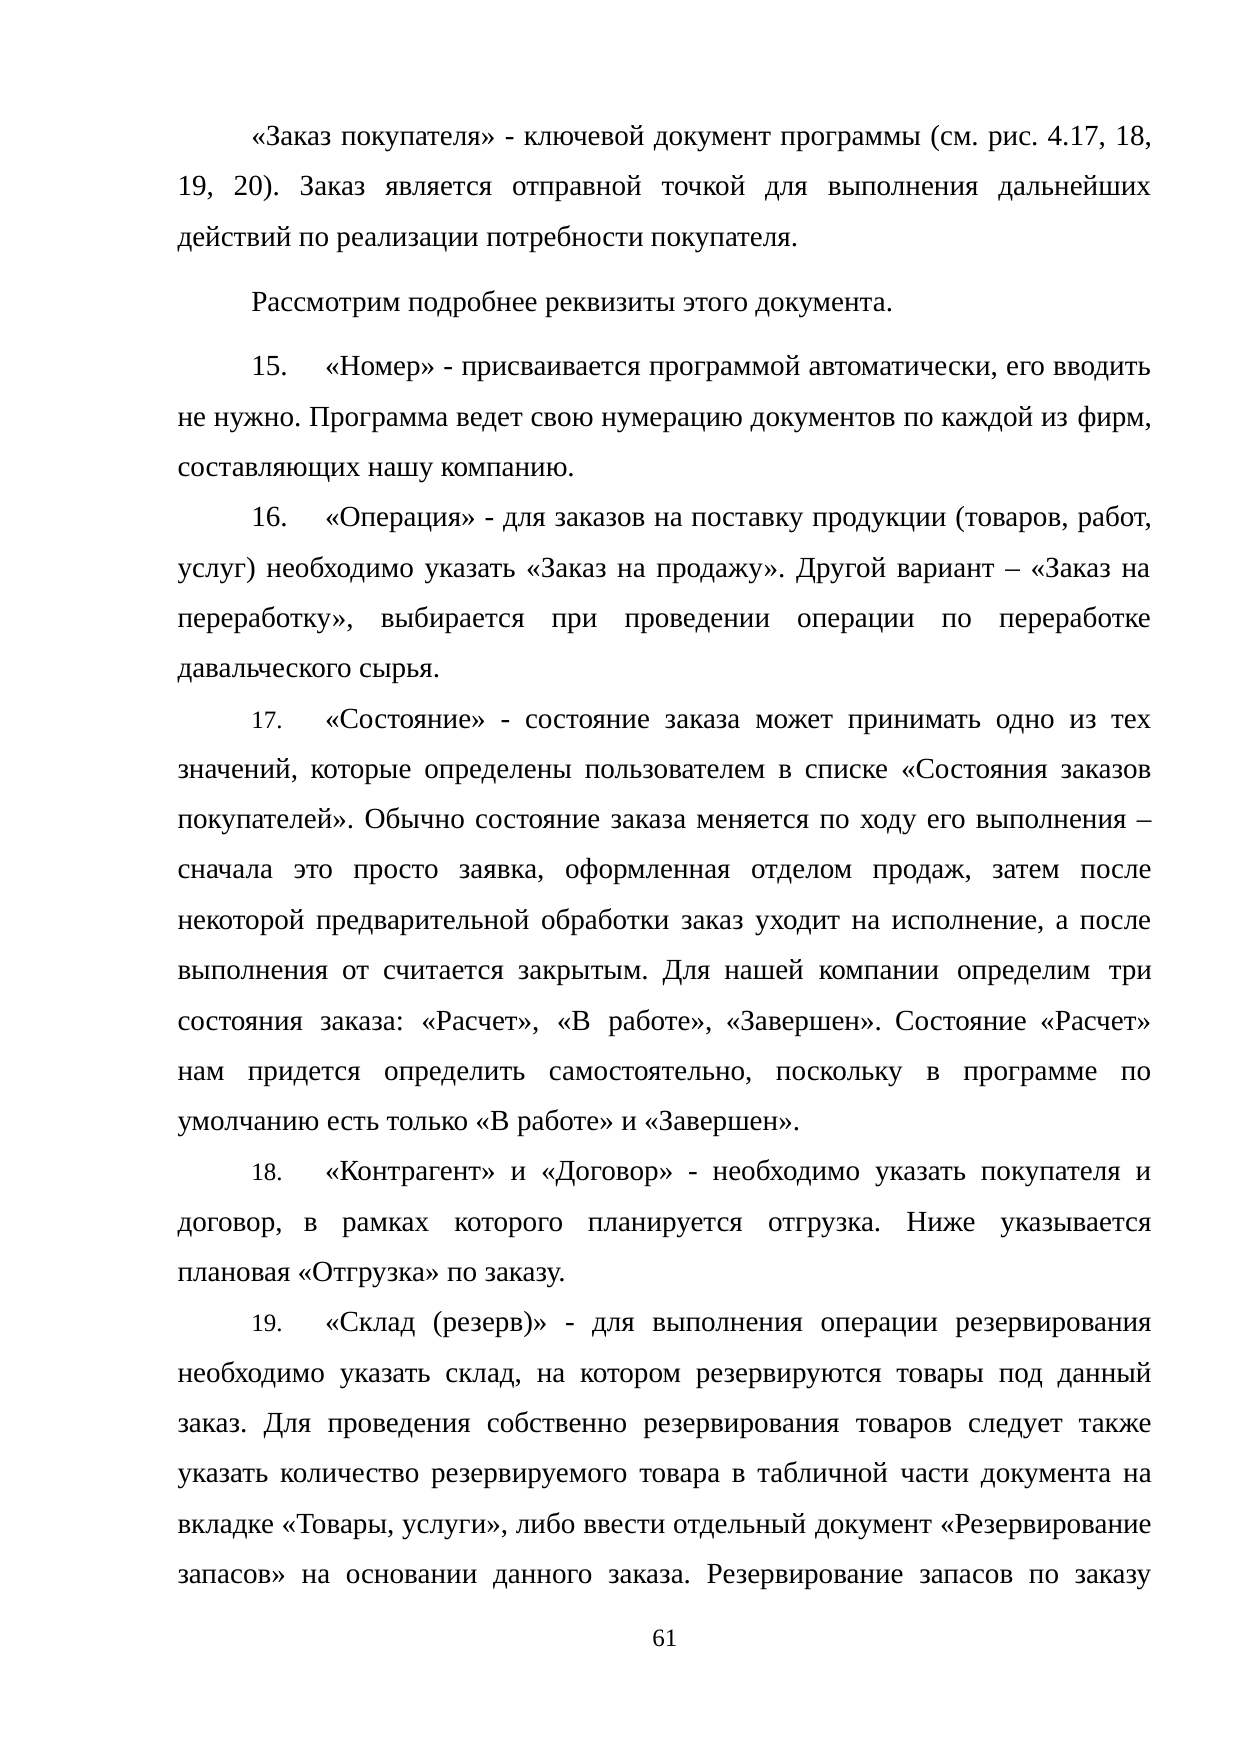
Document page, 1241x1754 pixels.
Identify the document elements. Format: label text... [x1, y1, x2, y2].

list «Контрагент» и «Договор» - необходимо указать покупателя и договор, в рамках которого планируется отгрузка. Ниже указывается плановая «Отгрузка» по заказу. [177, 1153, 1152, 1288]
text «Заказ покупателя» - ключевой документ программы (см. рис. 4.17, 18, 19, 20). Заказ является отправной точкой для выполнения дальнейших действий по реализации потребности покупателя. [177, 118, 1152, 252]
list «Операция» - для заказов на поставку продукции (товаров, работ, услуг) необходимо указать «Заказ на продажу». Другой вариант – «Заказ на переработку», выбирается при проведении операции по переработке давальческого сырья. [177, 499, 1152, 684]
list «Состояние» - состояние заказа может принимать одно из тех значений, которые определены пользователем в списке «Состояния заказов покупателей». Обычно состояние заказа меняется по ходу его выполнения – сначала это просто заявка, оформленная отделом продаж, затем после некоторой предварительной обработки заказ уходит на исполнение, а после выполнения от считается закрытым. Для нашей компании определим три состояния заказа: «Расчет», «В работе», «Завершен». Состояние «Расчет» нам придется определить самостоятельно, поскольку в программе по умолчанию есть только «В работе» и «Завершен». [177, 701, 1152, 1137]
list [177, 1304, 1152, 1589]
list «Номер» - присваивается программой автоматически, его вводить не нужно. Программа ведет свою нумерацию документов по каждой из фирм, составляющих нашу компанию. [177, 348, 1152, 483]
text Рассмотрим подробнее реквизиты этого документа. [177, 284, 1152, 317]
